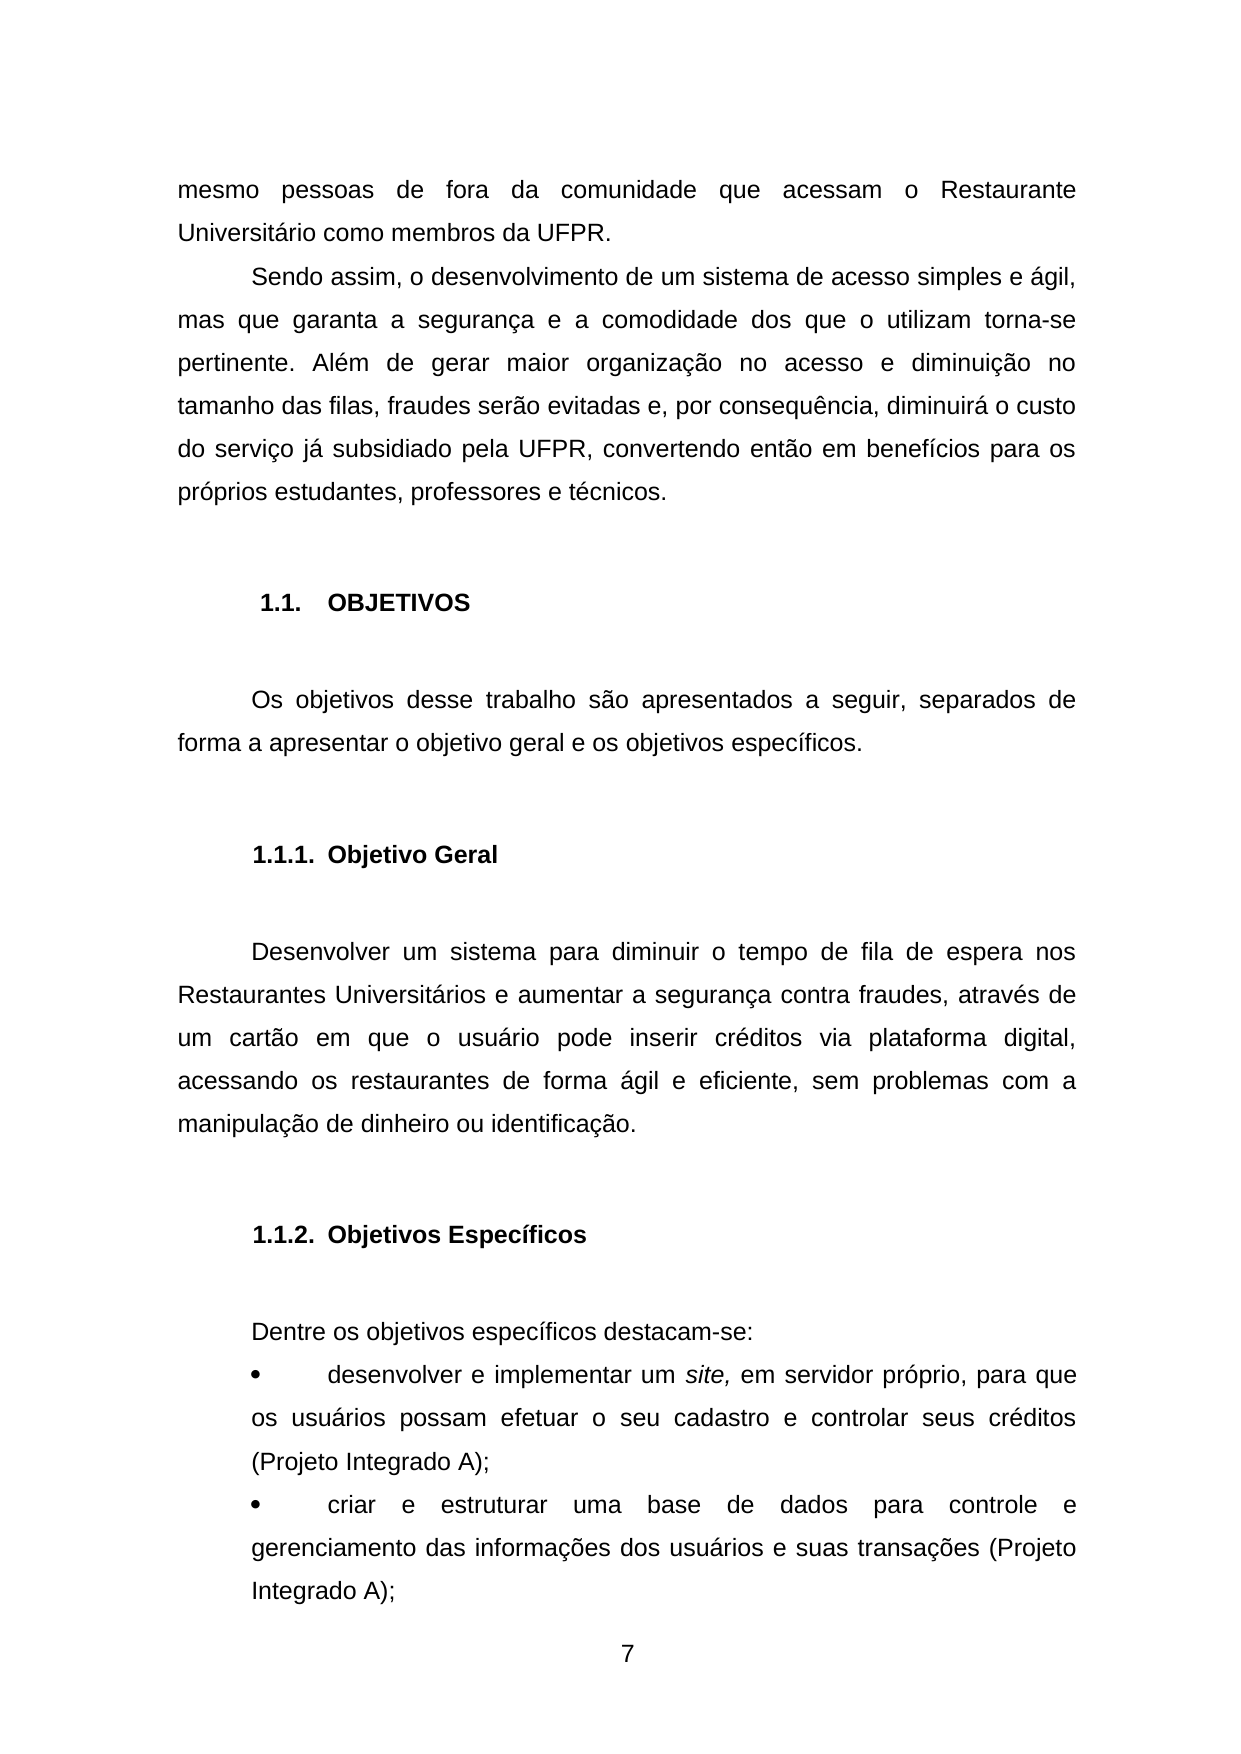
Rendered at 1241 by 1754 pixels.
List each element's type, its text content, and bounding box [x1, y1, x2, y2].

text Os objetivos desse trabalho são apresentados a seguir, separados de forma a apresentar o objetivo geral e os objetivos específicos. [177, 685, 1078, 757]
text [177, 175, 1078, 247]
text Sendo assim, o desenvolvimento de um sistema de acesso simples e ágil, mas que garanta a segurança e a comodidade dos que o utilizam torna-se pertinente. Além de gerar maior organização no acesso e diminuição no tamanho das filas, fraudes serão evitadas e, por consequência, diminuirá o custo do serviço já subsidiado pela UFPR, convertendo então em benefícios para os próprios estudantes, professores e técnicos. [177, 261, 1078, 506]
text Dentre os objetivos específicos destacam-se: [177, 1317, 1078, 1346]
list criar e estruturar uma base de dados para controle e gerenciamento das informações dos usuários e suas transações (Projeto Integrado A); [251, 1490, 1078, 1605]
subtitle Objetivos [260, 588, 1078, 617]
text Desenvolver um sistema para diminuir o tempo de fila de espera nos Restaurantes Universitários e aumentar a segurança contra fraudes, através de um cartão em que o usuário pode inserir créditos via plataforma digital, acessando os restaurantes de forma ágil e eficiente, sem problemas com a manipulação de dinheiro ou identificação. [177, 936, 1078, 1138]
list desenvolver e implementar um site, em servidor próprio, para que os usuários possam efetuar o seu cadastro e controlar seus créditos (Projeto Integrado A); [251, 1360, 1078, 1475]
subtitle Objetivos Específicos [252, 1220, 1078, 1249]
subtitle Objetivo Geral [252, 839, 1078, 868]
